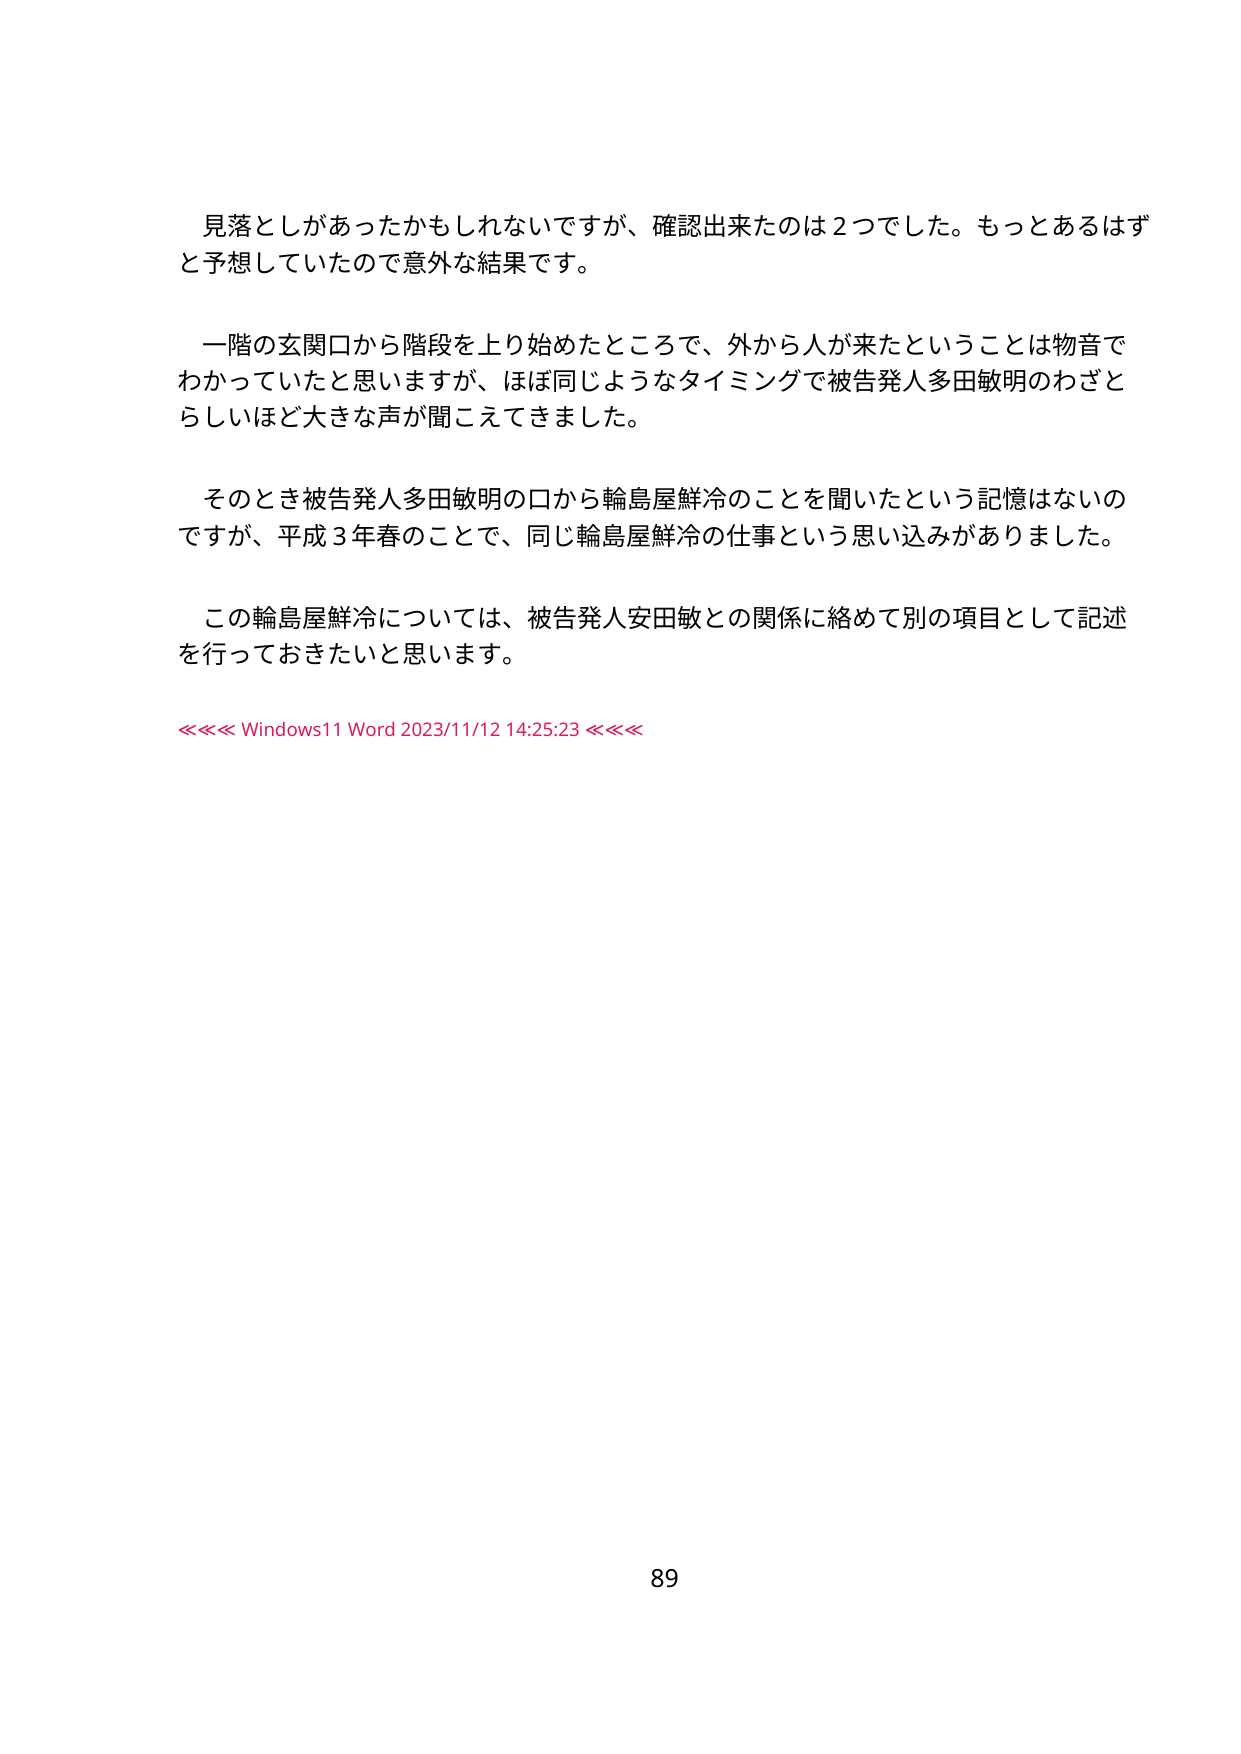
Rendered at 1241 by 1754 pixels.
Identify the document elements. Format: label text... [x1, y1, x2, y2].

text 一階の玄関口から階段を上り始めたところで、外から人が来たということは物音でわかっていたと思いますが、ほぼ同じようなタイミングで被告発人多田敏明のわざとらしいほど大きな声が聞こえてきました。 [177, 325, 1152, 434]
text 見落としがあったかもしれないですが、確認出来たのは2つでした。もっとあるはずと予想していたので意外な結果です。 [177, 207, 1152, 279]
text この輪島屋鮮冷については、被告発人安田敏との関係に絡めて別の項目として記述を行っておきたいと思います。 [177, 598, 1152, 671]
text ≪≪≪ Windows11 Word 2023/11/12 14:25:23 ≪≪≪ [177, 717, 1152, 742]
text そのとき被告発人多田敏明の口から輪島屋鮮冷のことを聞いたという記憶はないのですが、平成3年春のことで、同じ輪島屋鮮冷の仕事という思い込みがありました。 [177, 480, 1152, 552]
